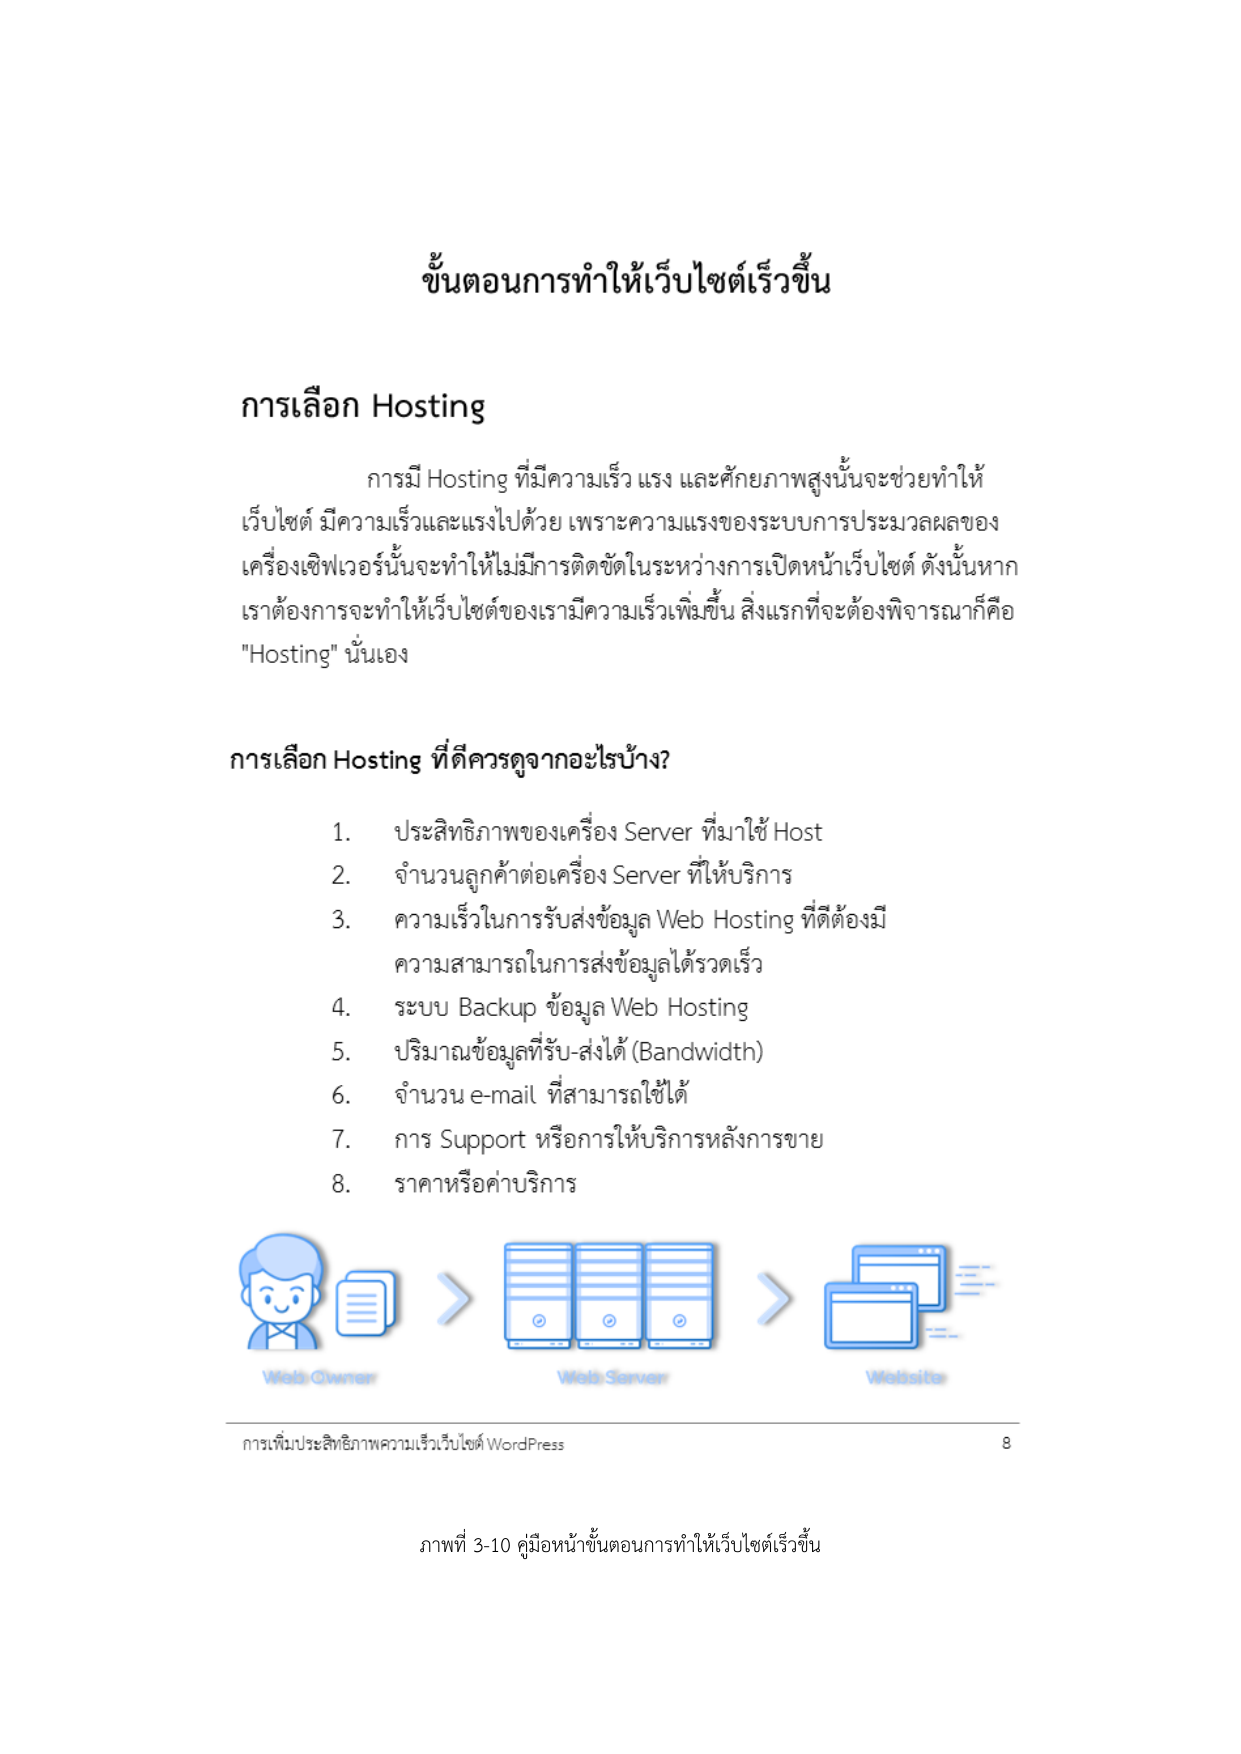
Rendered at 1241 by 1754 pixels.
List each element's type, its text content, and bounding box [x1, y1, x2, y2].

picture [150, 150, 1091, 1509]
text ภาพที่ 3-10 คู่มือหน้าขั้นตอนการทำให้เว็บไซต์เร็วขึ้น [150, 1527, 1090, 1566]
